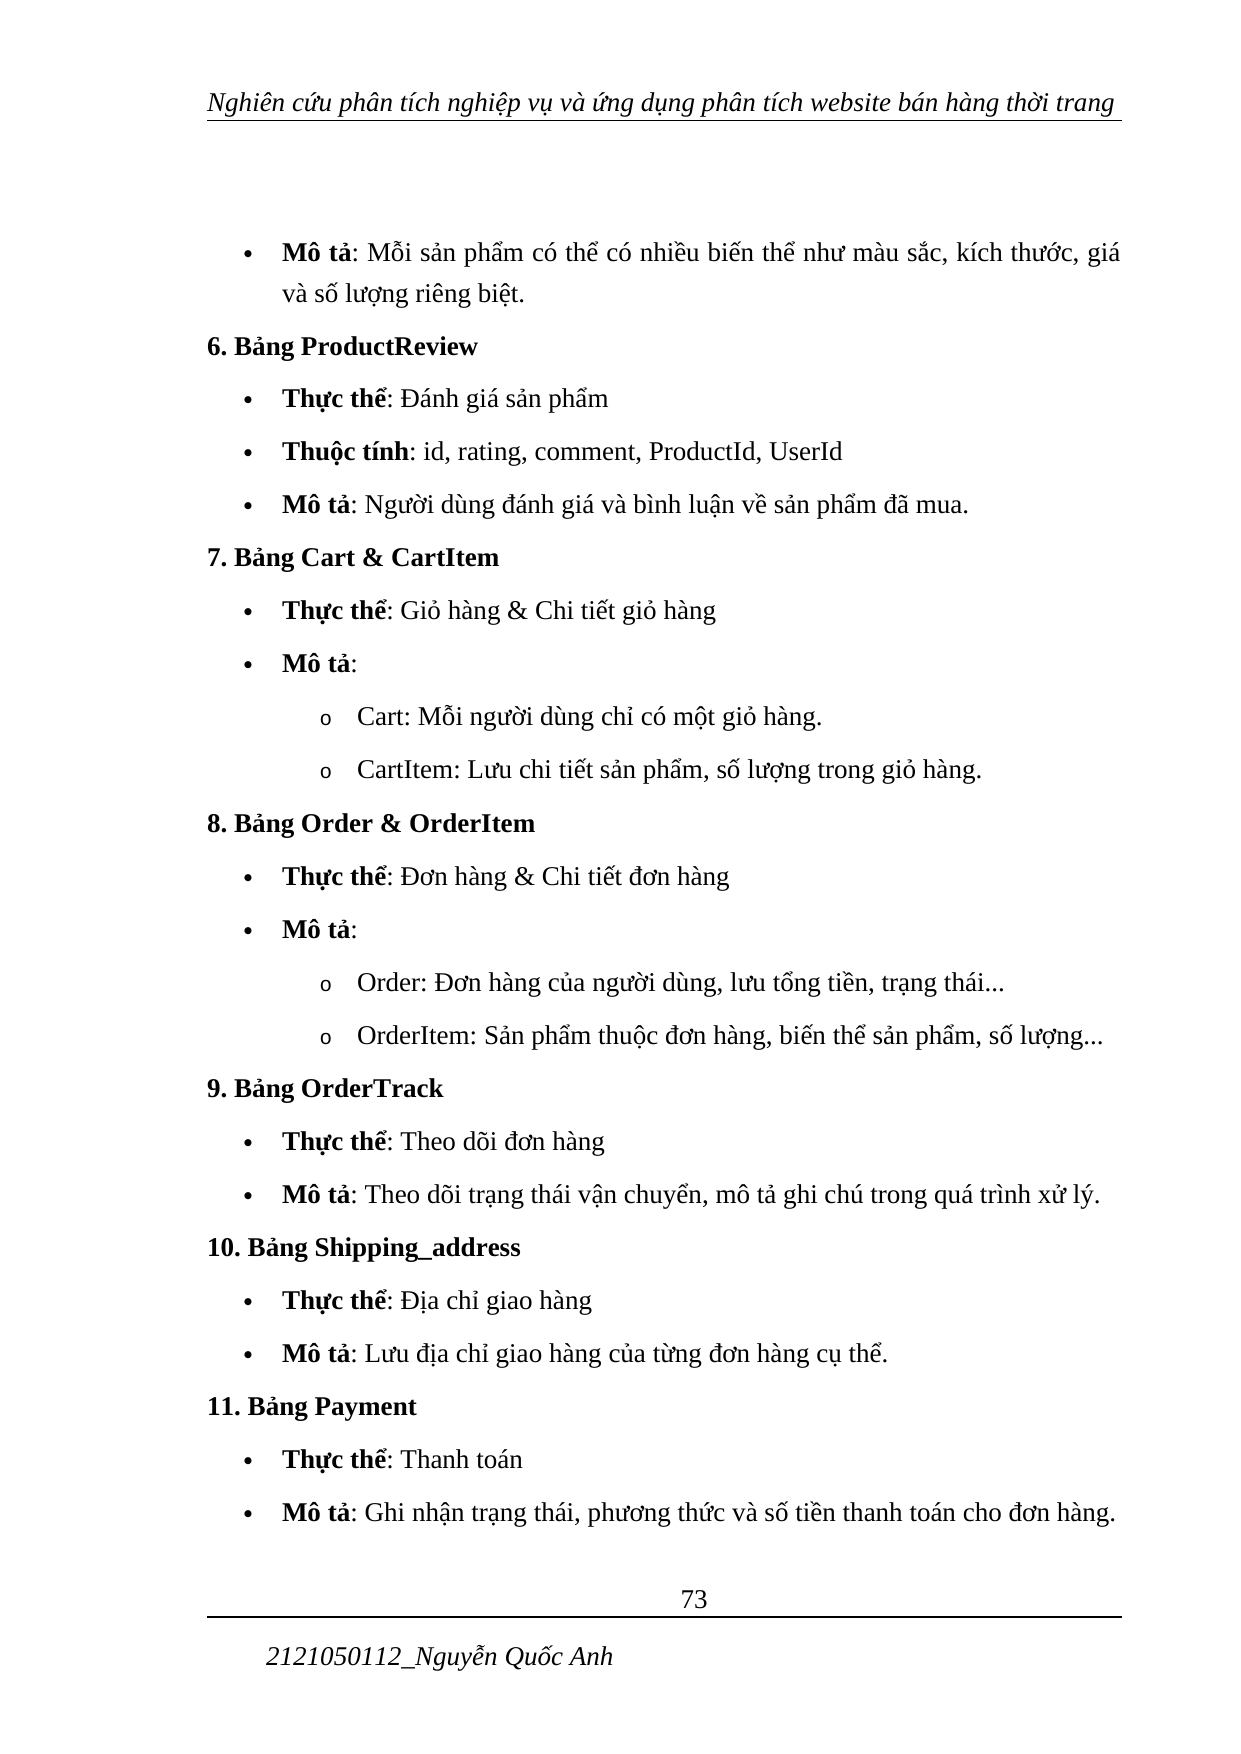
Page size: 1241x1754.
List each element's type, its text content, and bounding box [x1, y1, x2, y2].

list Mô tả: [244, 647, 1122, 678]
text 9. Bảng OrderTrack [207, 1072, 1122, 1104]
text 10. Bảng Shipping_address [207, 1231, 1122, 1262]
text 11. Bảng Payment [207, 1390, 1122, 1421]
text 8. Bảng Order & OrderItem [207, 807, 1122, 838]
list Order: Đơn hàng của người dùng, lưu tổng tiền, trạng thái... [319, 966, 1122, 997]
list Thực thể: Đơn hàng & Chi tiết đơn hàng [244, 860, 1122, 891]
list Thực thể: Thanh toán [244, 1443, 1122, 1474]
list Mô tả: Lưu địa chỉ giao hàng của từng đơn hàng cụ thể. [244, 1337, 1122, 1368]
list Thực thể: Đánh giá sản phẩm [244, 382, 1122, 414]
list OrderItem: Sản phẩm thuộc đơn hàng, biến thể sản phẩm, số lượng... [319, 1019, 1122, 1051]
text 7. Bảng Cart & CartItem [207, 541, 1122, 572]
list CartItem: Lưu chi tiết sản phẩm, số lượng trong giỏ hàng. [319, 753, 1122, 785]
text 6. Bảng ProductReview [207, 329, 1122, 361]
list Thực thể: Giỏ hàng & Chi tiết giỏ hàng [244, 594, 1122, 625]
list Mô tả: [244, 913, 1122, 944]
list Mô tả: Theo dõi trạng thái vận chuyển, mô tả ghi chú trong quá trình xử lý. [244, 1178, 1122, 1209]
list Thực thể: Theo dõi đơn hàng [244, 1125, 1122, 1157]
list Mô tả: Ghi nhận trạng thái, phương thức và số tiền thanh toán cho đơn hàng. [244, 1496, 1122, 1527]
list Thực thể: Địa chỉ giao hàng [244, 1284, 1122, 1315]
list Mô tả: Người dùng đánh giá và bình luận về sản phẩm đã mua. [244, 488, 1122, 519]
list Thuộc tính: id, rating, comment, ProductId, UserId [244, 435, 1122, 467]
list Mô tả: Mỗi sản phẩm có thể có nhiều biến thể như màu sắc, kích thước, giá và số lượng riêng biệt. [244, 236, 1122, 308]
list Cart: Mỗi người dùng chỉ có một giỏ hàng. [319, 700, 1122, 732]
